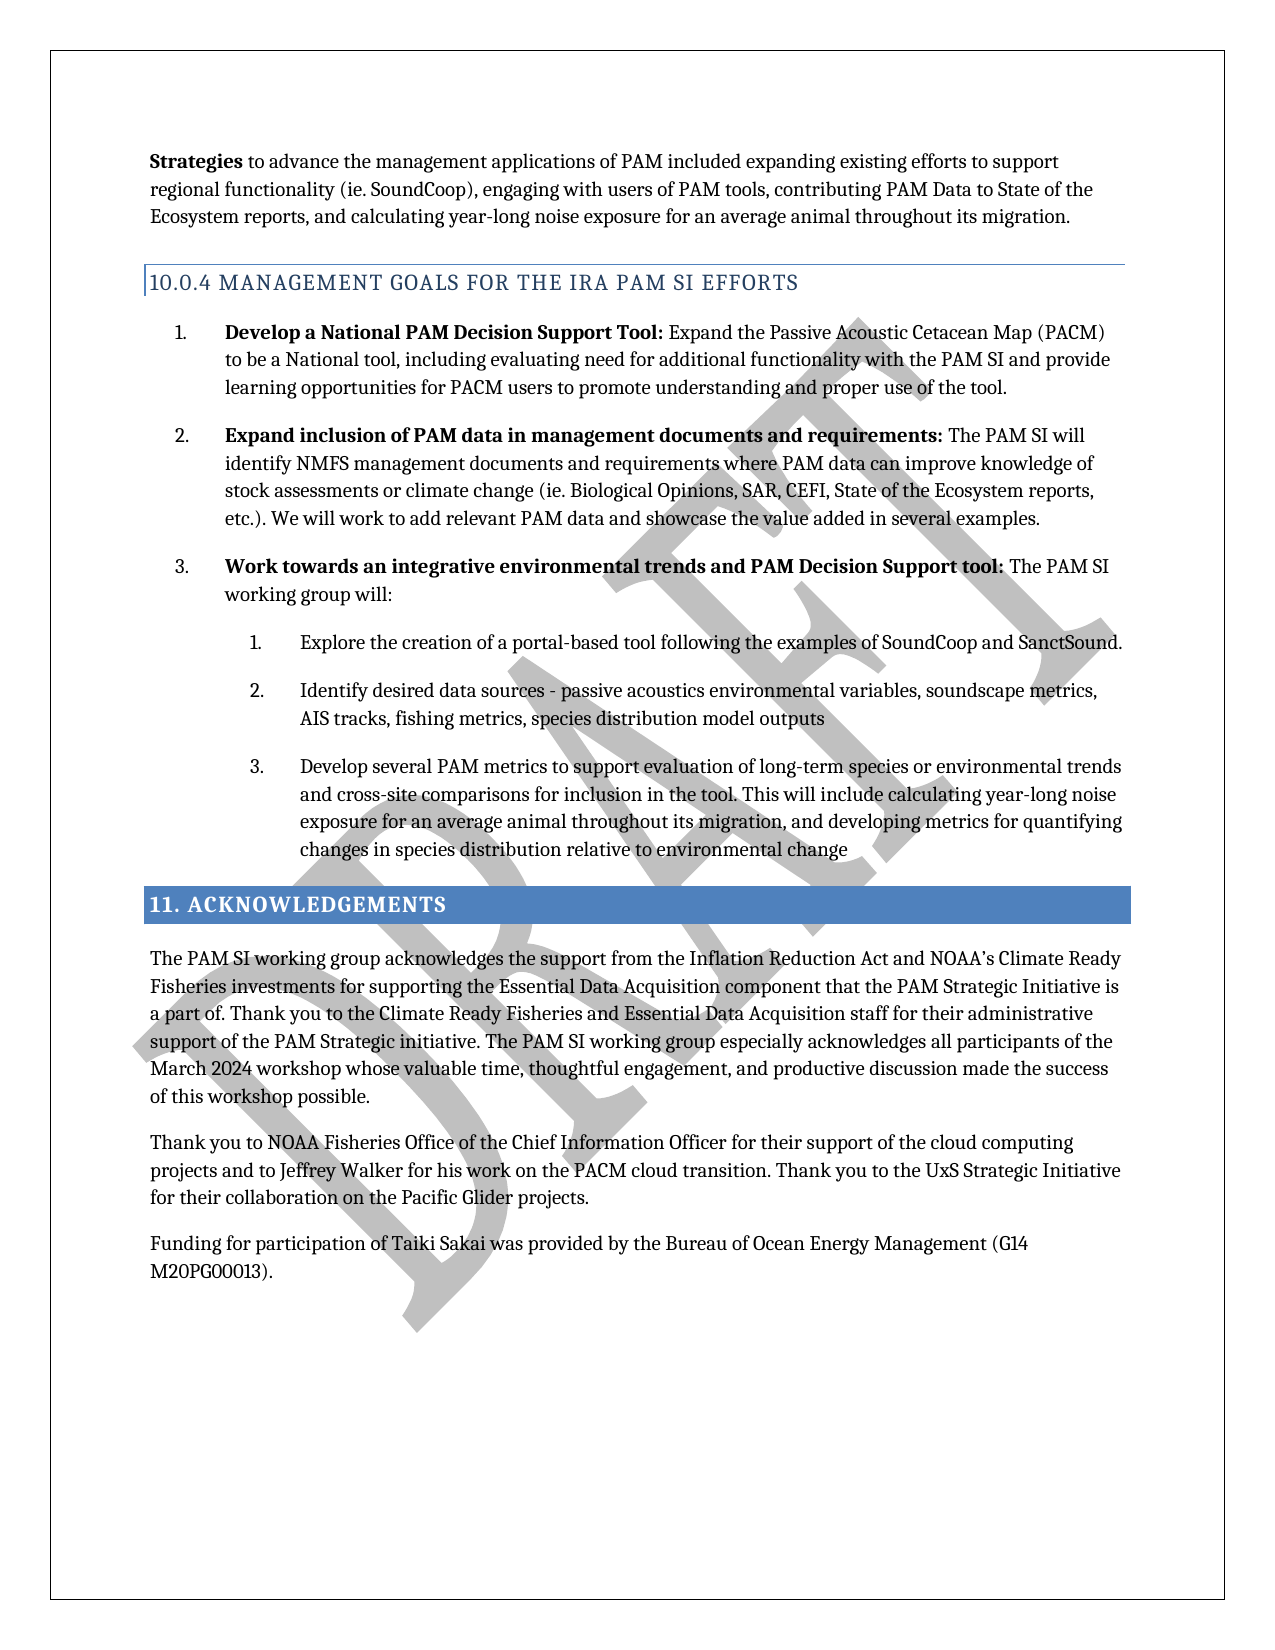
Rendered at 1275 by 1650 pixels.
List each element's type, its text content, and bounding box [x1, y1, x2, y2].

list Explore the creation of a portal-based tool following the examples of SoundCoop and SanctSound. [250, 631, 1125, 654]
list Identify desired data sources - passive acoustics environmental variables, soundscape metrics, AIS tracks, fishing metrics, species distribution model outputs [250, 679, 1125, 730]
list Develop several PAM metrics to support evaluation of long-term species or environmental trends and cross-site comparisons for inclusion in the tool. This will include calculating year-long noise exposure for an average animal throughout its migration, and developing metrics for quantifying changes in species distribution relative to environmental change [250, 755, 1125, 861]
text Strategies to advance the management applications of PAM included expanding existing efforts to support regional functionality (ie. SoundCoop), engaging with users of PAM tools, contributing PAM Data to State of the Ecosystem reports, and calculating year-long noise exposure for an average animal throughout its migration. [150, 150, 1125, 229]
text Thank you to NOAA Fisheries Office of the Chief Information Officer for their support of the cloud computing projects and to Jeffrey Walker for his work on the PACM cloud transition. Thank you to the UxS Strategic Initiative for their collaboration on the Pacific Glider projects. [150, 1131, 1125, 1210]
text Funding for participation of Taiki Sakai was provided by the Bureau of Ocean Energy Management (G14 M20PG00013). [150, 1232, 1125, 1283]
list Work towards an integrative environmental trends and PAM Decision Support tool: The PAM SI working group will: [175, 555, 1125, 606]
subtitle 11. Acknowledgements [150, 892, 1125, 918]
subtitle 10.0.4 Management goals for the IRA PAM SI efforts [146, 265, 1125, 296]
list Develop a National PAM Decision Support Tool: Expand the Passive Acoustic Cetacean Map (PACM) to be a National tool, including evaluating need for additional functionality with the PAM SI and provide learning opportunities for PACM users to promote understanding and proper use of the tool. [175, 321, 1125, 399]
text The PAM SI working group acknowledges the support from the Inflation Reduction Act and NOAA’s Climate Ready Fisheries investments for supporting the Essential Data Acquisition component that the PAM Strategic Initiative is a part of. Thank you to the Climate Ready Fisheries and Essential Data Acquisition staff for their administrative support of the PAM Strategic initiative. The PAM SI working group especially acknowledges all participants of the March 2024 workshop whose valuable time, thoughtful engagement, and productive discussion made the success of this workshop possible. [150, 947, 1125, 1108]
list Expand inclusion of PAM data in management documents and requirements: The PAM SI will identify NMFS management documents and requirements where PAM data can improve knowledge of stock assessments or climate change (ie. Biological Opinions, SAR, CEFI, State of the Ecosystem reports, etc.). We will work to add relevant PAM data and showcase the value added in several examples. [175, 424, 1125, 530]
